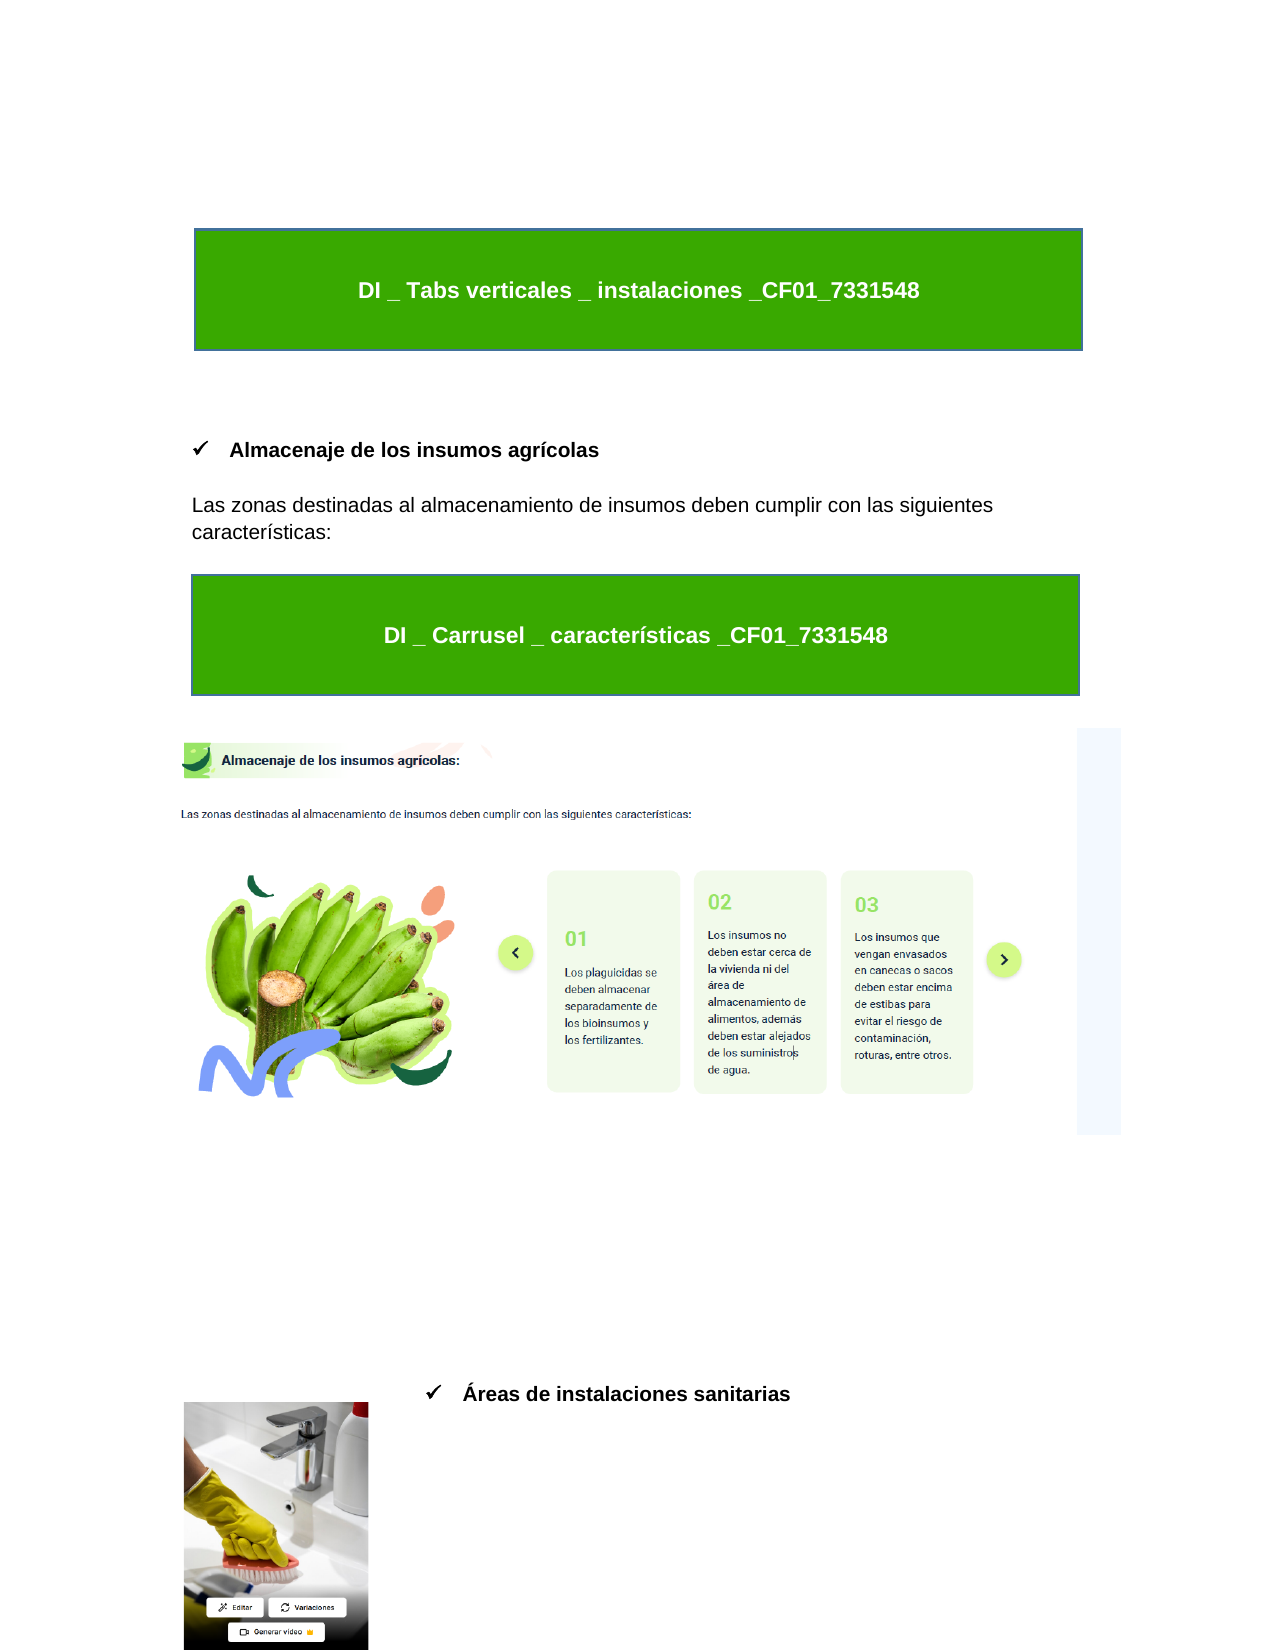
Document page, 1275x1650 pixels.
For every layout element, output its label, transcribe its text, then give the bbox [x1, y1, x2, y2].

picture [183, 1402, 369, 1650]
list Áreas de instalaciones sanitarias [192, 1382, 1121, 1406]
picture [154, 728, 1121, 1135]
text Las zonas destinadas al almacenamiento de insumos deben cumplir con las siguientes características: [192, 493, 1121, 544]
list Almacenaje de los insumos agrícolas [192, 438, 1121, 462]
